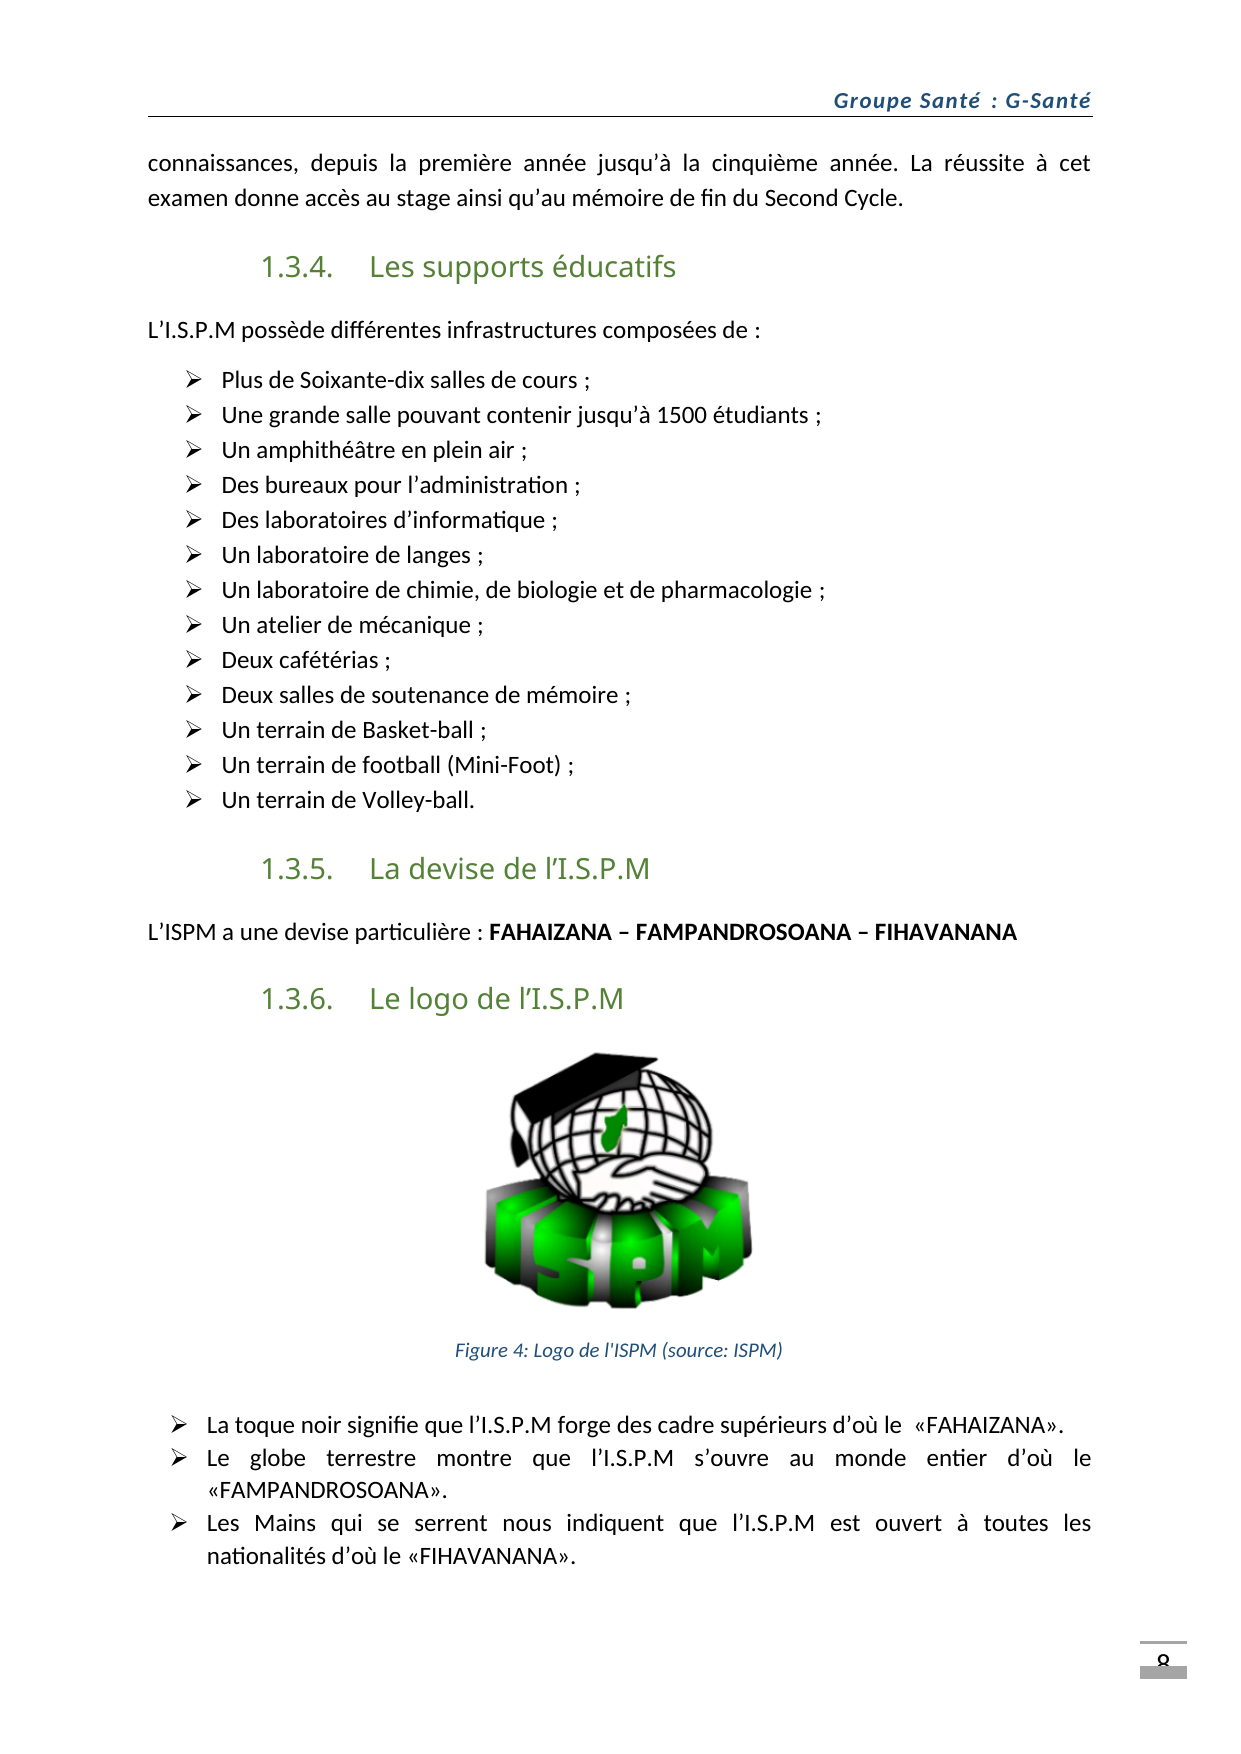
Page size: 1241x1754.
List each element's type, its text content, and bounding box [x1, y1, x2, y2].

subtitle Les supports éducatifs [201, 247, 1093, 286]
subtitle Le logo de l’I.S.P.M [201, 978, 1093, 1018]
list Un terrain de football (Mini-Foot) ; [184, 749, 1093, 780]
list Le globe terrestre montre que l’I.S.P.M s’ouvre au monde entier d’où le «FAMPANDROSOANA». [169, 1442, 1093, 1505]
subtitle La devise de l’I.S.P.M [201, 848, 1093, 888]
list Les Mains qui se serrent nous indiquent que l’I.S.P.M est ouvert à toutes les nationalités d’où le «FIHAVANANA». [169, 1507, 1093, 1571]
list Des laboratoires d’informatique ; [184, 504, 1093, 535]
list Un terrain de Volley-ball. [184, 784, 1093, 815]
list Un atelier de mécanique ; [184, 609, 1093, 640]
list Un laboratoire de langes ; [184, 539, 1093, 570]
list Des bureaux pour l’administration ; [184, 469, 1093, 500]
list Deux cafétérias ; [184, 644, 1093, 675]
list Deux salles de soutenance de mémoire ; [184, 679, 1093, 710]
list Un terrain de Basket-ball ; [184, 714, 1093, 745]
text L’ISPM a une devise particulière : FAHAIZANA – FAMPANDROSOANA – FIHAVANANA [148, 916, 1093, 947]
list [148, 148, 1093, 213]
list Un amphithéâtre en plein air ; [184, 434, 1093, 465]
list Plus de Soixante-dix salles de cours ; [184, 364, 1093, 395]
picture [473, 1046, 767, 1311]
list La toque noir signifie que l’I.S.P.M forge des cadre supérieurs d’où le «FAHAIZANA». [169, 1409, 1093, 1439]
list Un laboratoire de chimie, de biologie et de pharmacologie ; [184, 574, 1093, 605]
text L’I.S.P.M possède différentes infrastructures composées de : [148, 314, 1093, 345]
list Une grande salle pouvant contenir jusqu’à 1500 étudiants ; [184, 399, 1093, 430]
